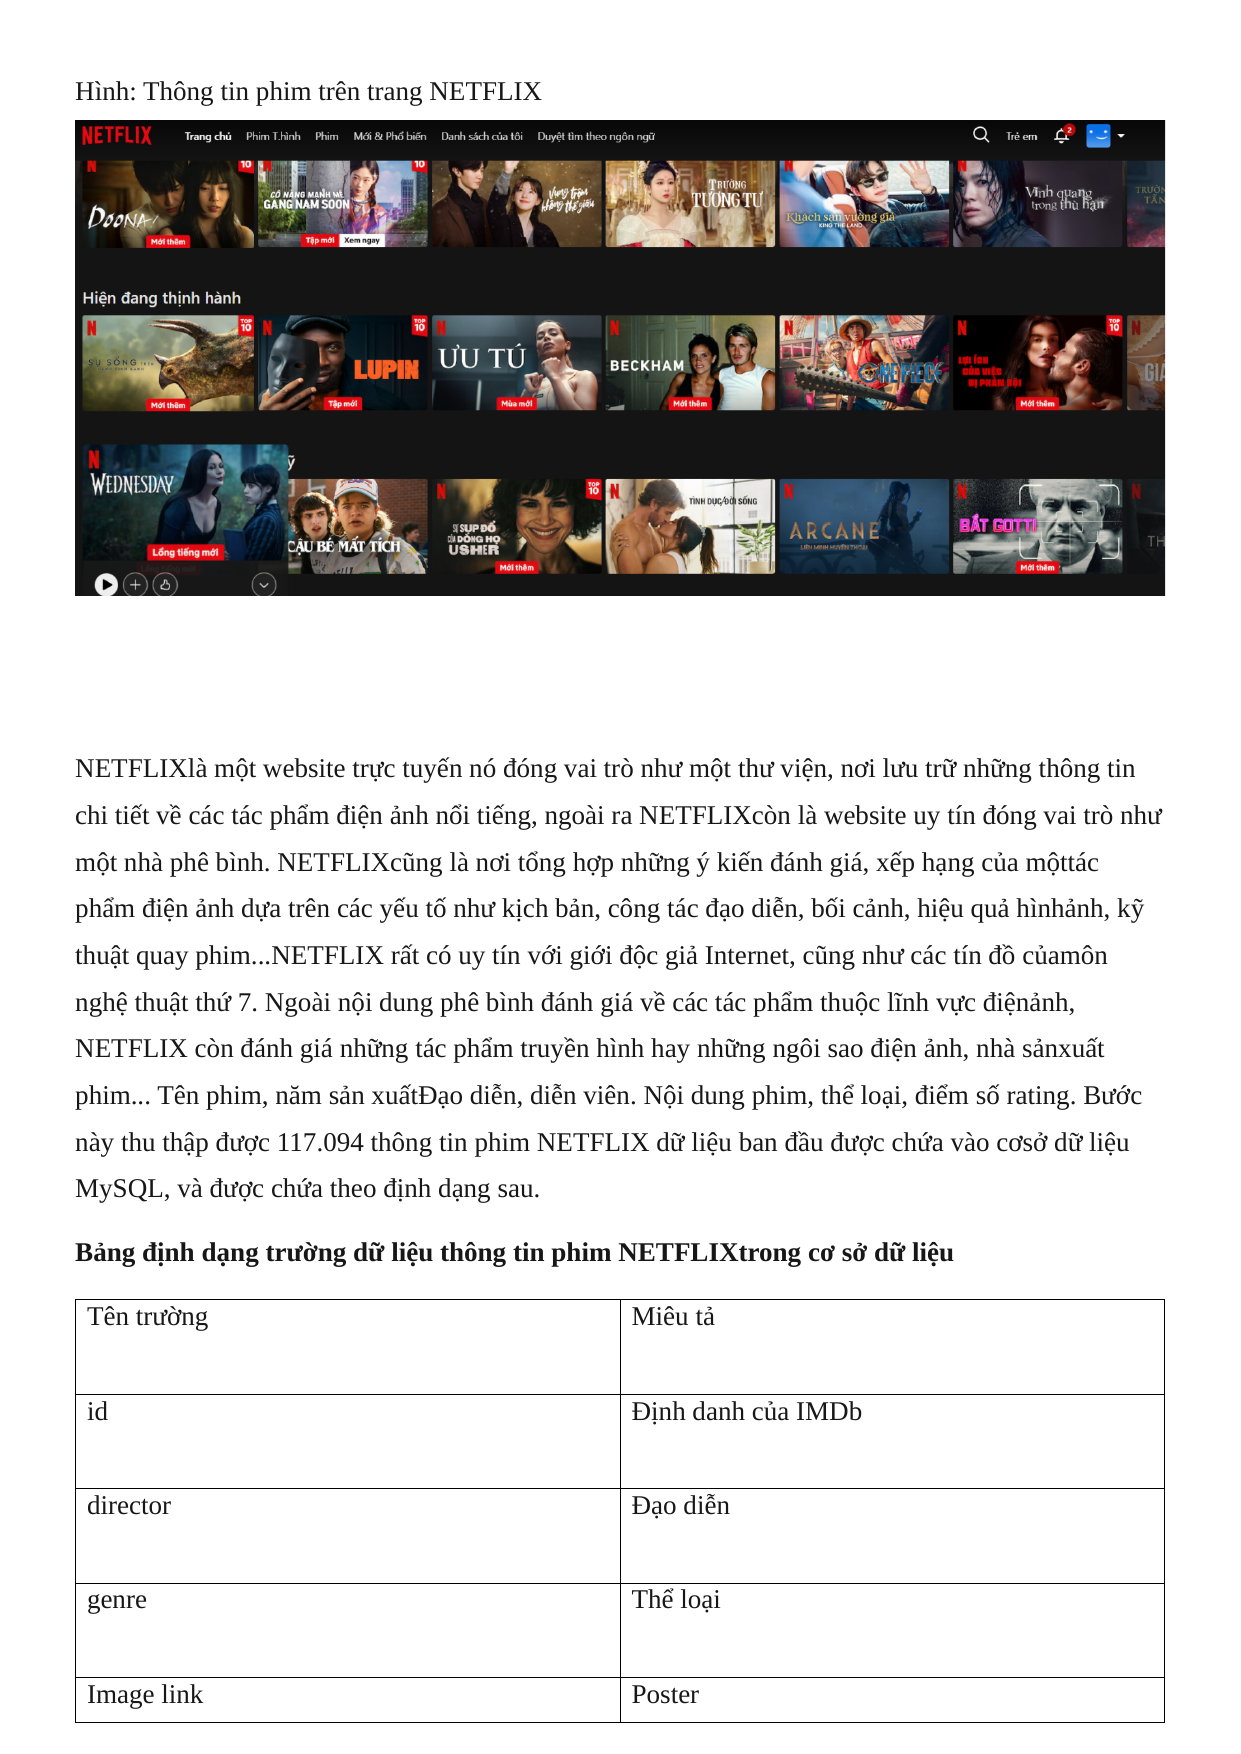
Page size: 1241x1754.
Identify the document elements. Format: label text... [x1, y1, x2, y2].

table_cell Poster [621, 1678, 1164, 1722]
table_header Tên trường [76, 1300, 620, 1394]
picture [75, 120, 1166, 596]
text Hình: Thông tin phim trên trang NETFLIX [75, 75, 1165, 120]
table_cell director [76, 1489, 620, 1582]
table_cell Định danh của IMDb [621, 1395, 1164, 1488]
table_cell Thể loại [621, 1584, 1164, 1677]
table_cell genre [76, 1584, 620, 1677]
table_header Miêu tả [621, 1300, 1164, 1394]
text Bảng định dạng trường dữ liệu thông tin phim NETFLIXtrong cơ sở dữ liệu [75, 1236, 1165, 1267]
text NETFLIXlà một website trực tuyến nó đóng vai trò như một thư viện, nơi lưu trữ những thông tin chi tiết về các tác phẩm điện ảnh nổi tiếng, ngoài ra NETFLIXcòn là website uy tín đóng vai trò như một nhà phê bình. NETFLIXcũng là nơi tổng hợp những ý kiến đánh giá, xếp hạng của mộttác phẩm điện ảnh dựa trên các yếu tố như kịch bản, công tác đạo diễn, bối cảnh, hiệu quả hìnhảnh, kỹ thuật quay phim...NETFLIX rất có uy tín với giới độc giả Internet, cũng như các tín đồ củamôn nghệ thuật thứ 7. Ngoài nội dung phê bình đánh giá về các tác phẩm thuộc lĩnh vực điệnảnh, NETFLIX còn đánh giá những tác phẩm truyền hình hay những ngôi sao điện ảnh, nhà sảnxuất phim... Tên phim, năm sản xuấtĐạo diễn, diễn viên. Nội dung phim, thể loại, điểm số rating. Bước này thu thập được 117.094 thông tin phim NETFLIX dữ liệu ban đầu được chứa vào cơsở dữ liệu MySQL, và được chứa theo định dạng sau. [75, 753, 1165, 1204]
table_cell Đạo diễn [621, 1489, 1164, 1582]
table_cell Image link [76, 1678, 620, 1722]
table_cell id [76, 1395, 620, 1488]
